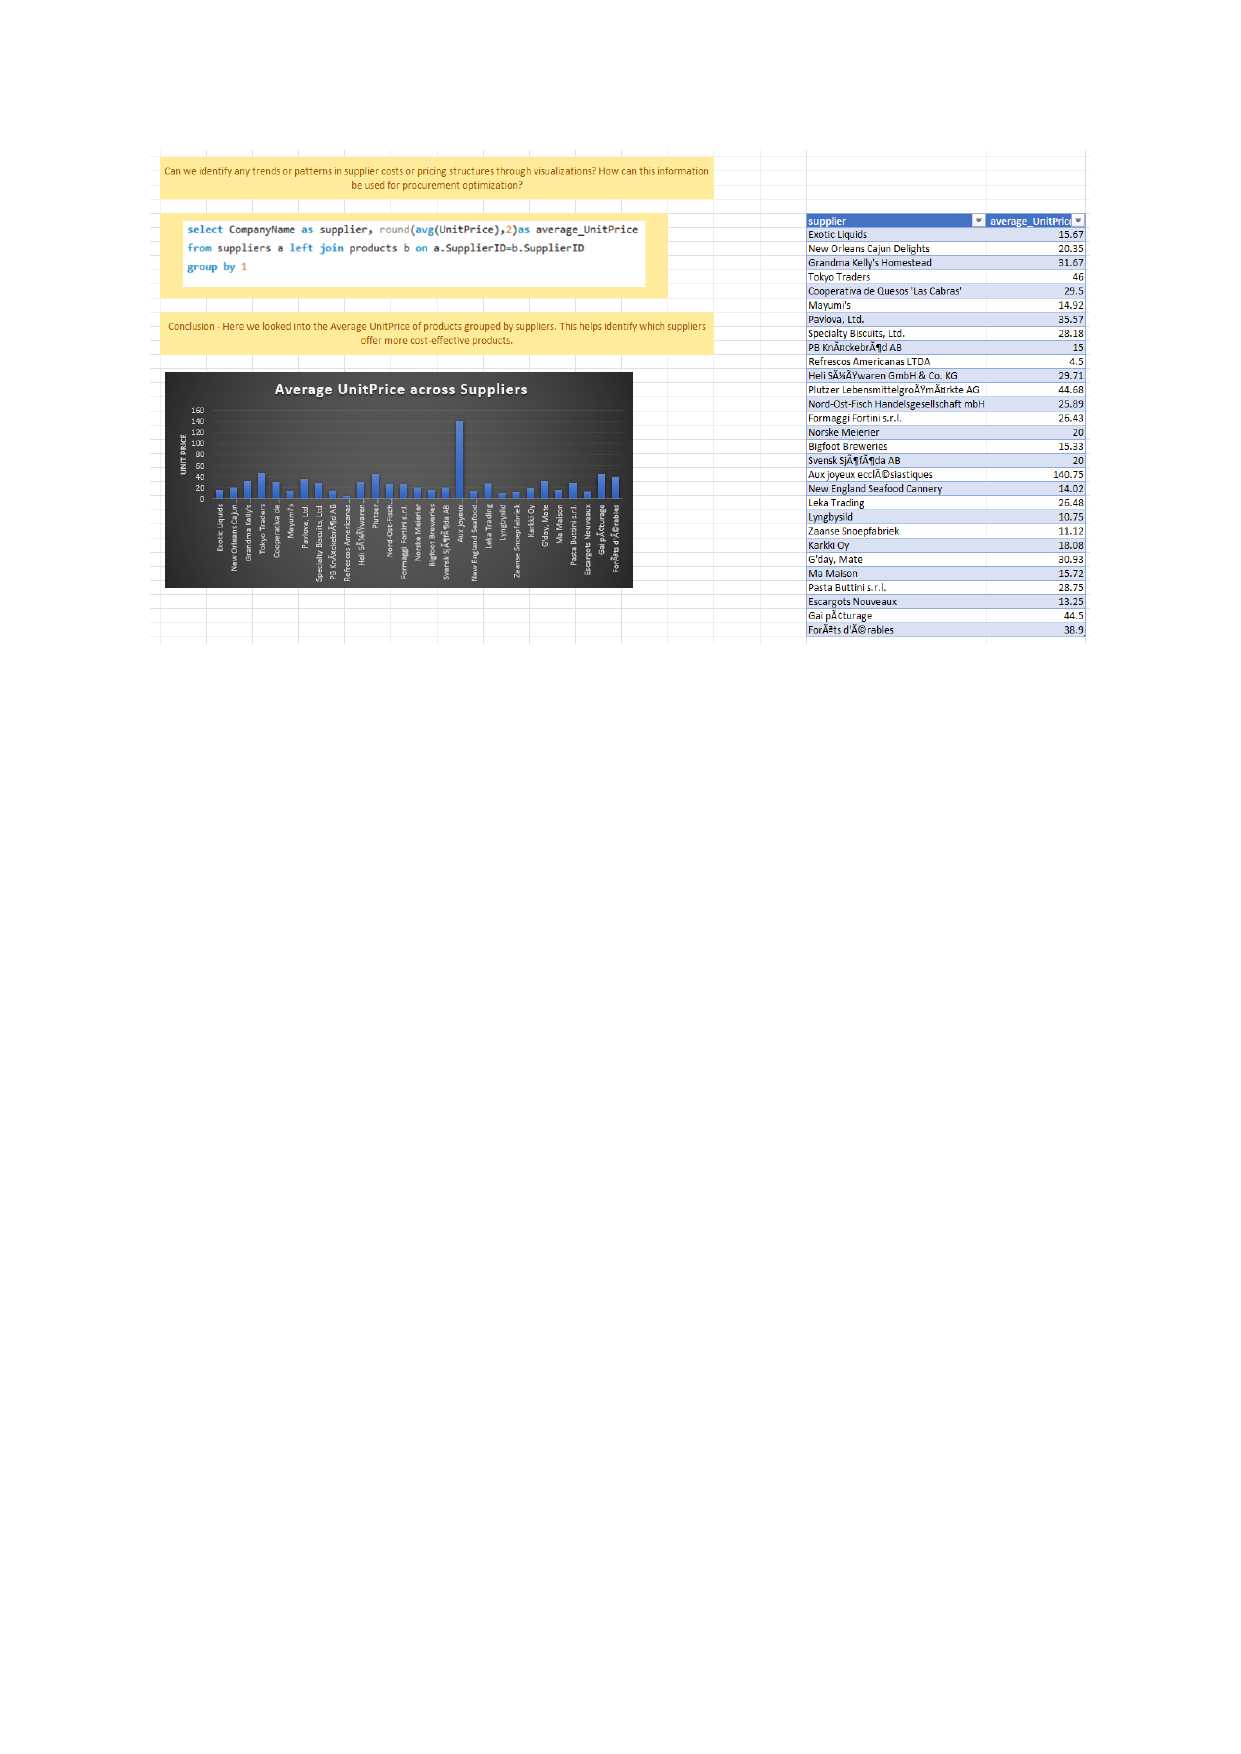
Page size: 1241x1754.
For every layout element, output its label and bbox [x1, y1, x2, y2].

picture [150, 150, 1091, 644]
